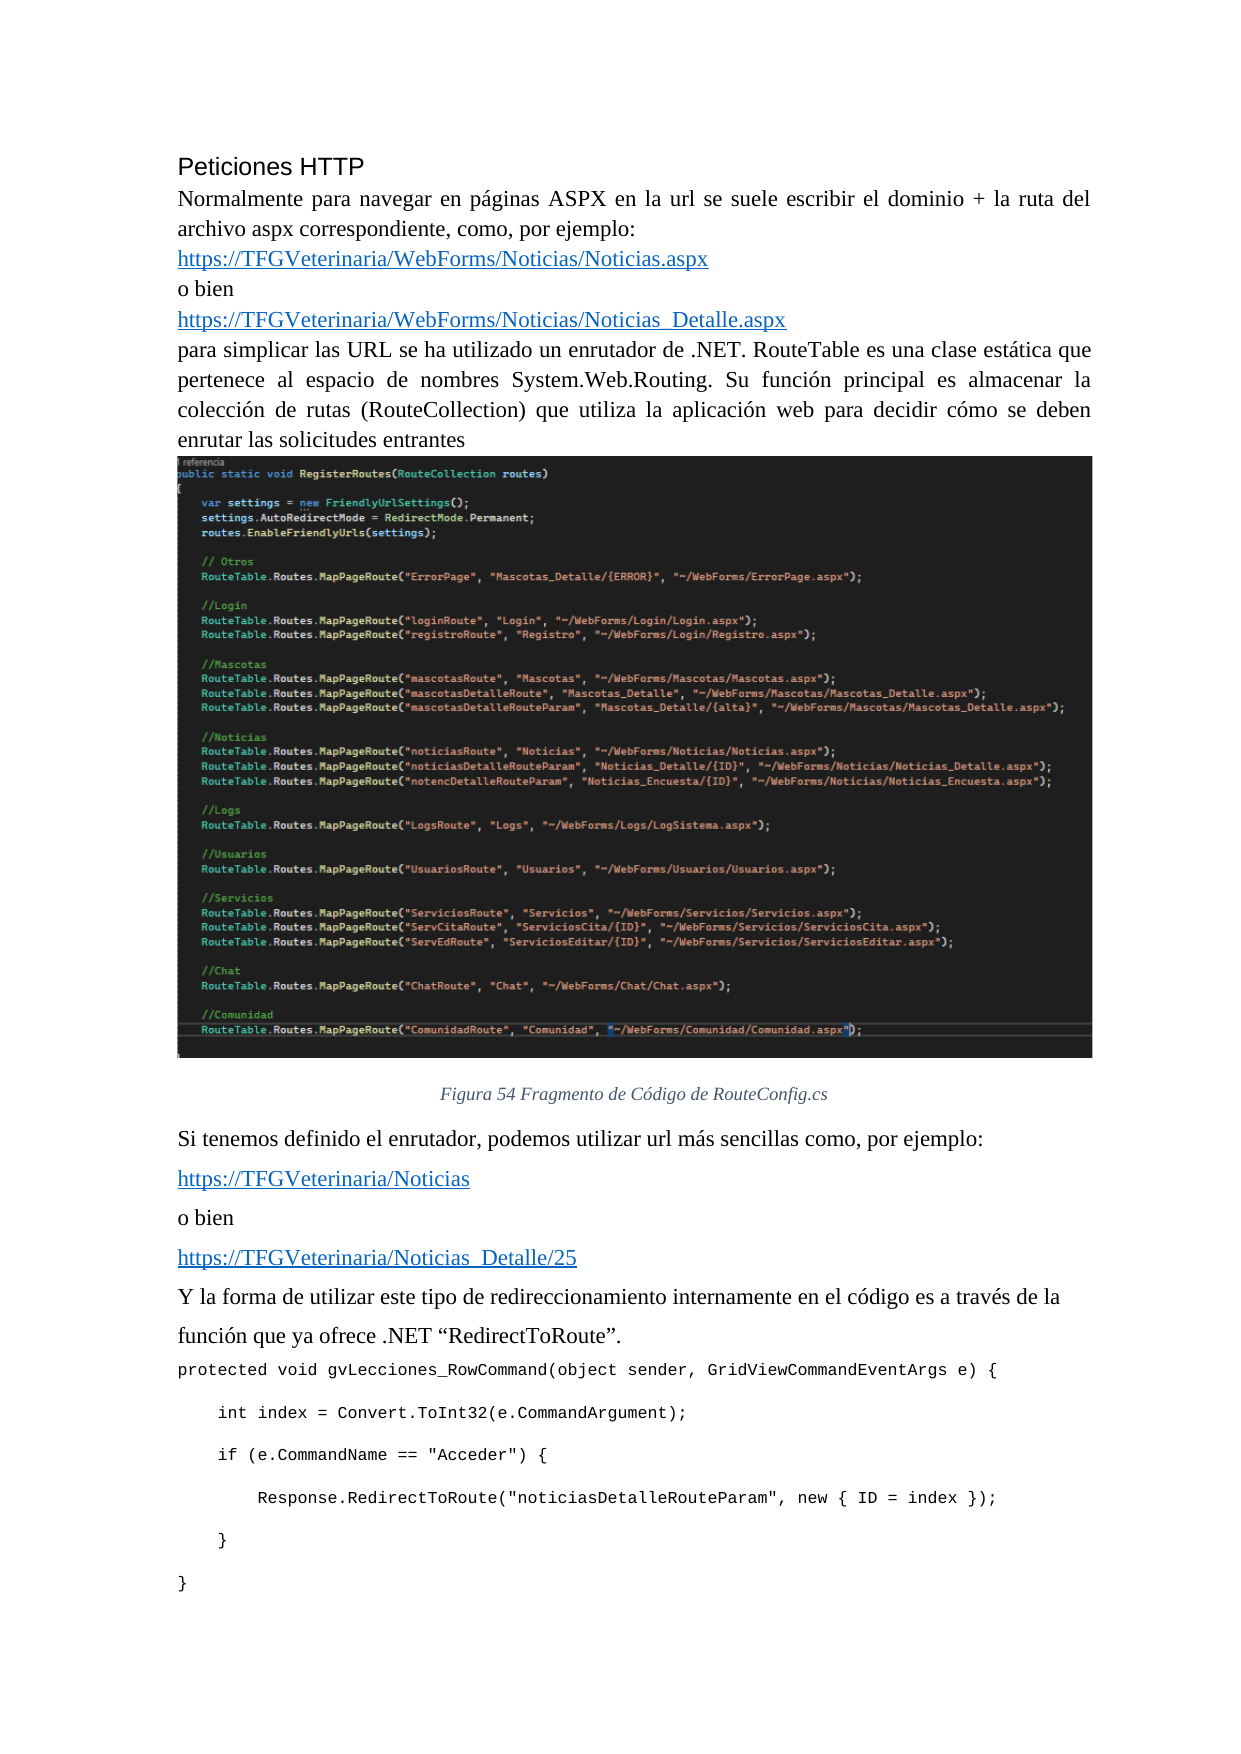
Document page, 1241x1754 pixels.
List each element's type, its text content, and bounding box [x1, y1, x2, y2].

text int index = Convert.ToInt32(e.CommandArgument); [177, 1404, 1092, 1423]
text o bien [177, 1204, 1092, 1230]
text o bien [177, 276, 1092, 302]
text https://TFGVeterinaria/Noticias_Detalle/25 [177, 1243, 1092, 1270]
text Si tenemos definido el enrutador, podemos utilizar url más sencillas como, por ejemplo: [177, 1125, 1092, 1151]
text https://TFGVeterinaria/WebForms/Noticias/Noticias.aspx [177, 245, 1092, 272]
text Normalmente para navegar en páginas ASPX en la url se suele escribir el dominio + la ruta del archivo aspx correspondiente, como, por ejemplo: [177, 185, 1092, 241]
subtitle Peticiones HTTP [177, 152, 1092, 181]
text https://TFGVeterinaria/Noticias [177, 1164, 1092, 1191]
text Figura 54 Fragmento de Código de RouteConfig.cs [177, 1083, 1092, 1104]
picture [177, 456, 1093, 1058]
text Y la forma de utilizar este tipo de redireccionamiento internamente en el código es a través de la función que ya ofrece .NET “RedirectToRoute”. [177, 1283, 1092, 1349]
text protected void gvLecciones_RowCommand(object sender, GridViewCommandEventArgs e) { [177, 1362, 1092, 1381]
text Response.RedirectToRoute("noticiasDetalleRouteParam", new { ID = index }); [177, 1489, 1092, 1508]
text https://TFGVeterinaria/WebForms/Noticias/Noticias_Detalle.aspx [177, 306, 1092, 332]
text if (e.CommandName == "Acceder") { [177, 1447, 1092, 1466]
text } [177, 1532, 1092, 1551]
text para simplicar las URL se ha utilizado un enrutador de .NET. RouteTable es una clase estática que pertenece al espacio de nombres System.Web.Routing. Su función principal es almacenar la colección de rutas (RouteCollection) que utiliza la aplicación web para decidir cómo se deben enrutar las solicitudes entrantes [177, 336, 1092, 453]
text } [177, 1574, 1092, 1593]
